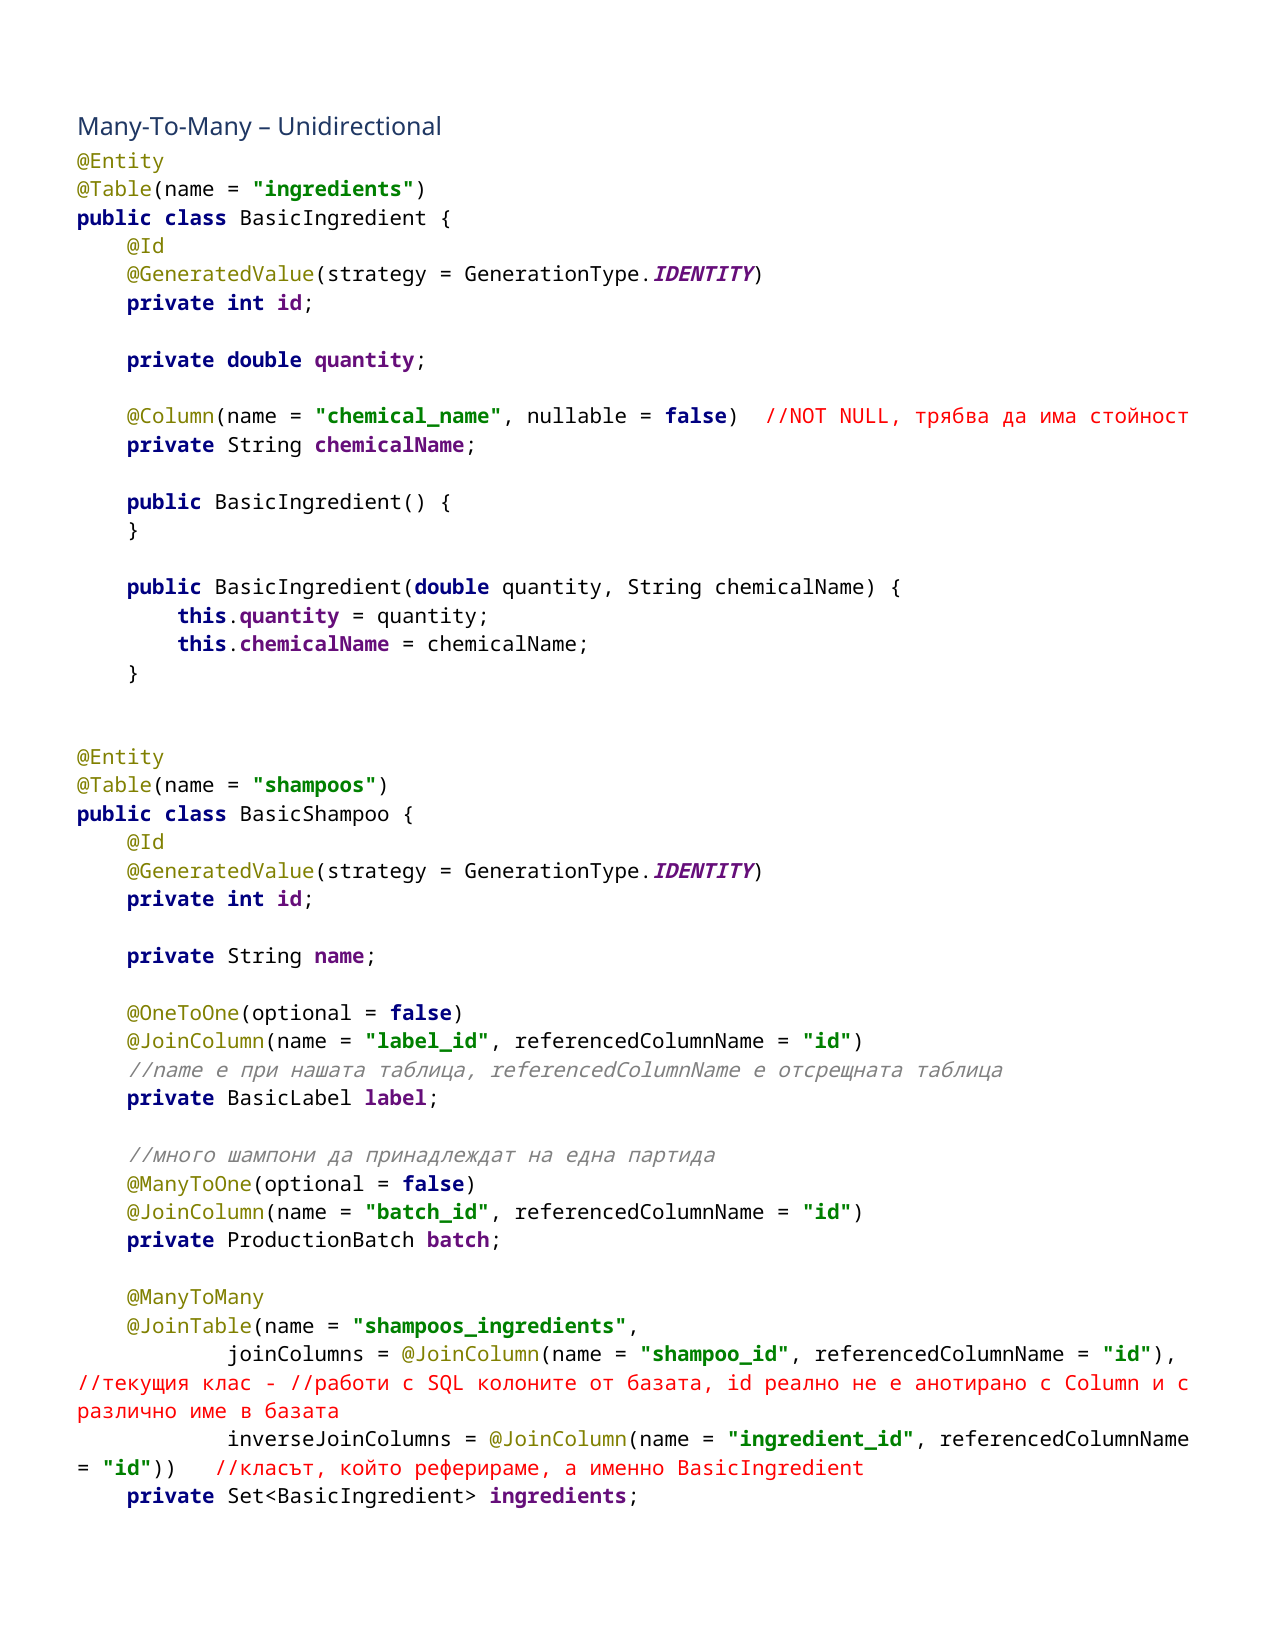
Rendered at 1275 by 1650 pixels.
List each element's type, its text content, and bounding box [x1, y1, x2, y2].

text @Entity @Table(name = "ingredients") public class BasicIngredient { @Id @GeneratedValue(strategy = GenerationType.IDENTITY) private int id; private double quantity; @Column(name = "chemical_name", nullable = false) //NOT NULL, трябва да има стойност private String chemicalName; public BasicIngredient() { } public BasicIngredient(double quantity, String chemicalName) { this.quantity = quantity; this.chemicalName = chemicalName; } [77, 146, 1198, 686]
subtitle Many-To-Many – Unidirectional [77, 109, 1198, 143]
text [77, 742, 1198, 1510]
